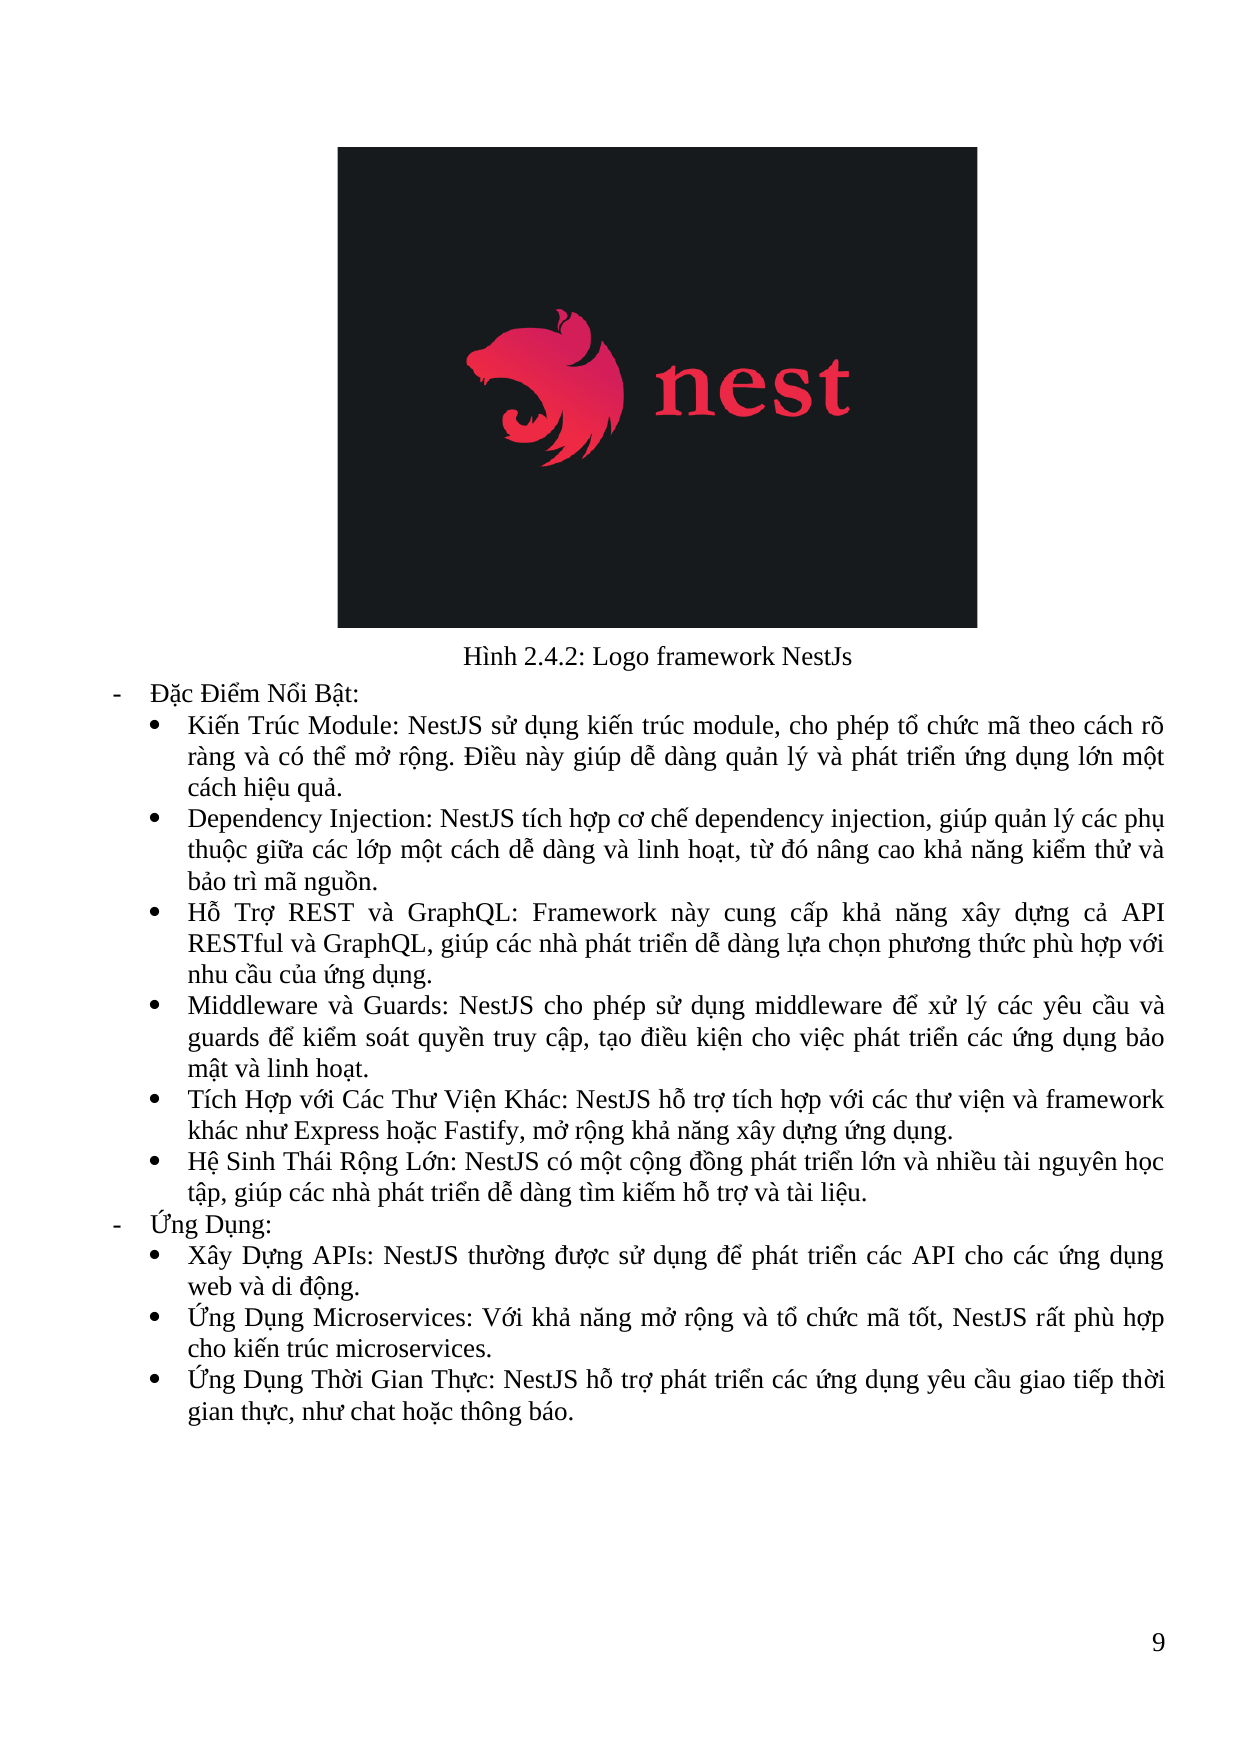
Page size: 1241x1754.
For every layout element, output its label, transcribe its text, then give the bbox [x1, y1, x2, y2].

list Xây Dựng APIs: NestJS thường được sử dụng để phát triển các API cho các ứng dụng web và di động. [150, 1239, 1165, 1301]
text Hình 2.4.2: Logo framework NestJs [75, 640, 1165, 671]
list Kiến Trúc Module: NestJS sử dụng kiến trúc module, cho phép tổ chức mã theo cách rõ ràng và có thể mở rộng. Điều này giúp dễ dàng quản lý và phát triển ứng dụng lớn một cách hiệu quả. [150, 709, 1165, 802]
list Đặc Điểm Nổi Bật: [112, 678, 1165, 709]
picture [337, 147, 978, 628]
list Hệ Sinh Thái Rộng Lớn: NestJS có một cộng đồng phát triển lớn và nhiều tài nguyên học tập, giúp các nhà phát triển dễ dàng tìm kiếm hỗ trợ và tài liệu. [150, 1145, 1165, 1208]
list Dependency Injection: NestJS tích hợp cơ chế dependency injection, giúp quản lý các phụ thuộc giữa các lớp một cách dễ dàng và linh hoạt, từ đó nâng cao khả năng kiểm thử và bảo trì mã nguồn. [150, 802, 1165, 896]
list Middleware và Guards: NestJS cho phép sử dụng middleware để xử lý các yêu cầu và guards để kiểm soát quyền truy cập, tạo điều kiện cho việc phát triển các ứng dụng bảo mật và linh hoạt. [150, 989, 1165, 1083]
list Tích Hợp với Các Thư Viện Khác: NestJS hỗ trợ tích hợp với các thư viện và framework khác như Express hoặc Fastify, mở rộng khả năng xây dựng ứng dụng. [150, 1083, 1165, 1145]
list Ứng Dụng Microservices: Với khả năng mở rộng và tổ chức mã tốt, NestJS rất phù hợp cho kiến trúc microservices. [150, 1301, 1165, 1364]
list Hỗ Trợ REST và GraphQL: Framework này cung cấp khả năng xây dựng cả API RESTful và GraphQL, giúp các nhà phát triển dễ dàng lựa chọn phương thức phù hợp với nhu cầu của ứng dụng. [150, 896, 1165, 989]
list Ứng Dụng: [112, 1208, 1165, 1239]
list Ứng Dụng Thời Gian Thực: NestJS hỗ trợ phát triển các ứng dụng yêu cầu giao tiếp thời gian thực, như chat hoặc thông báo. [150, 1364, 1165, 1426]
